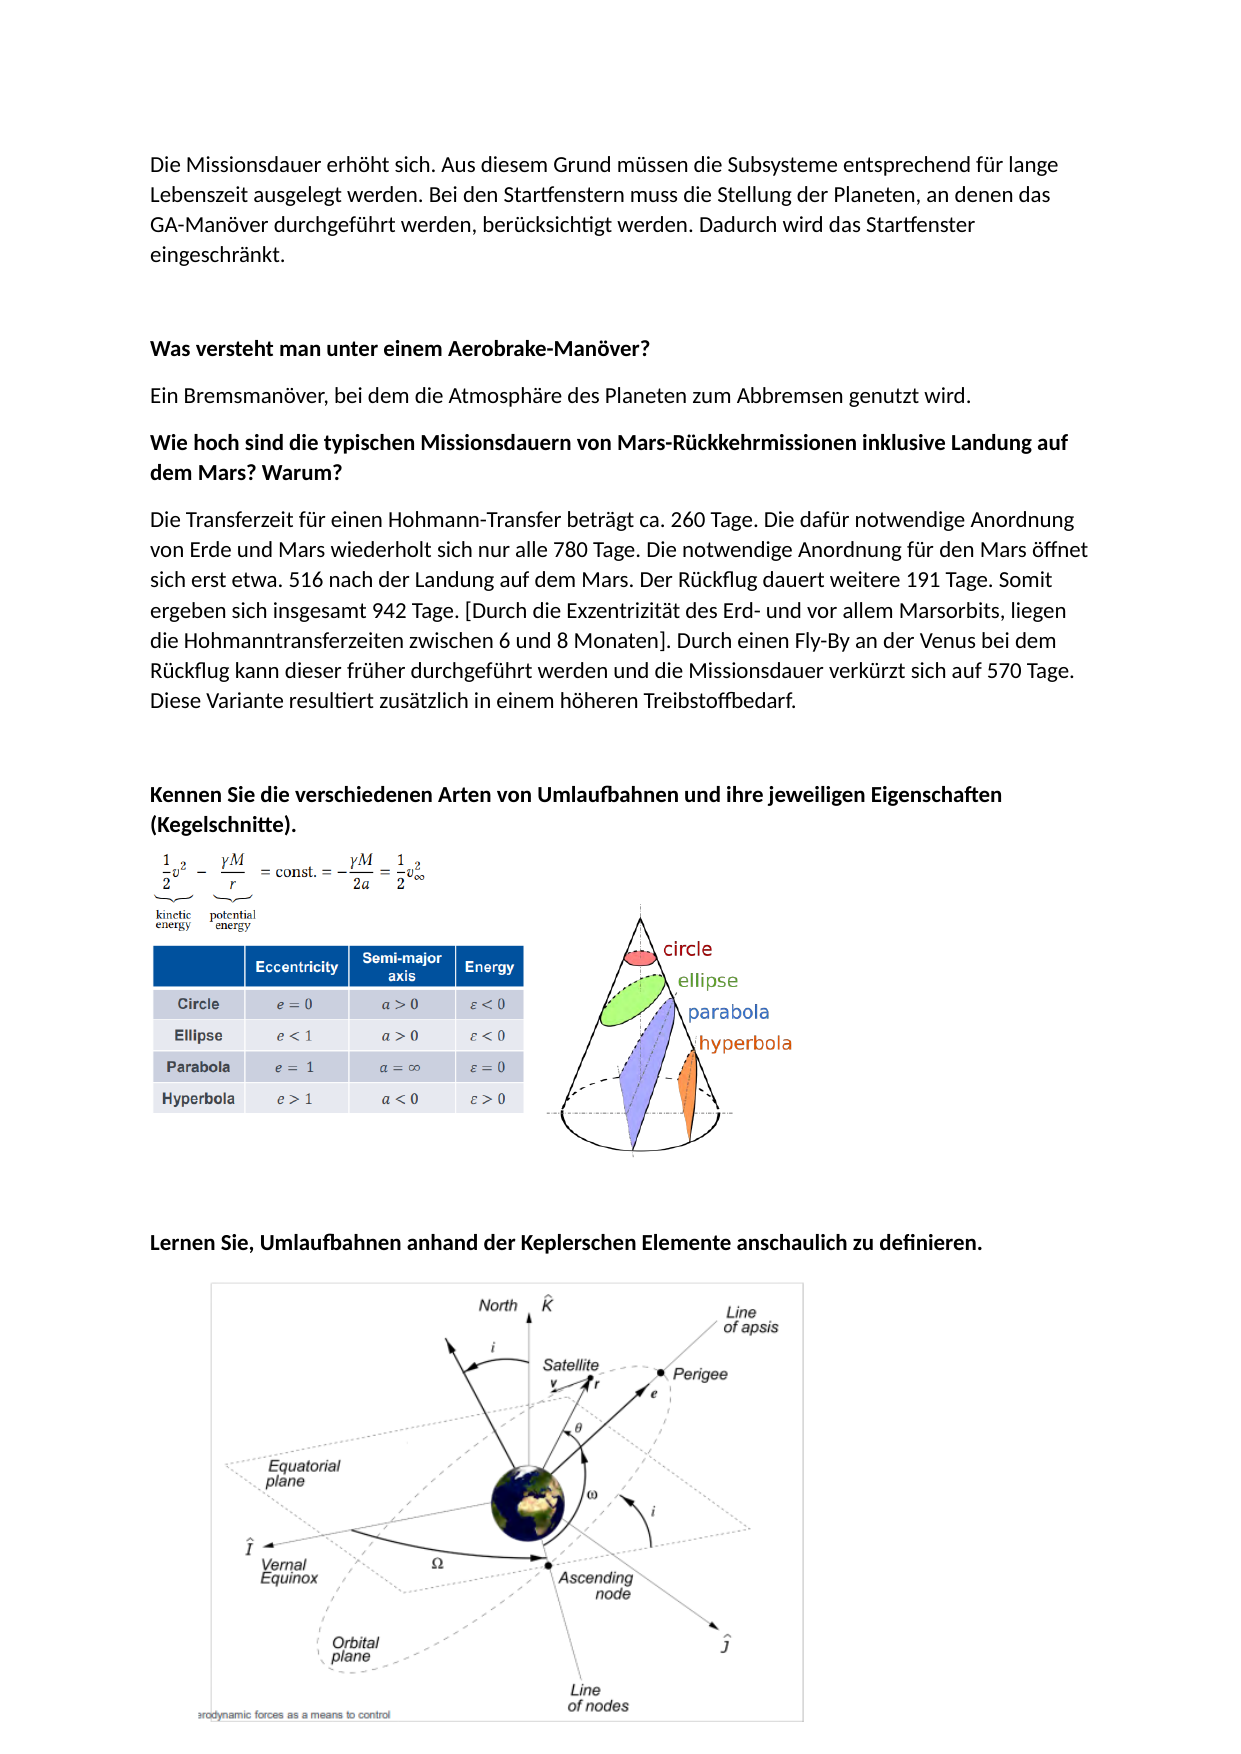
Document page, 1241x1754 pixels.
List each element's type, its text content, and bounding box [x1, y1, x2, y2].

text Lernen Sie, Umlaufbahnen anhand der Keplerschen Elemente anschaulich zu definieren. [150, 1228, 1090, 1257]
text Die Transferzeit für einen Hohmann-Transfer beträgt ca. 260 Tage. Die dafür notwendige Anordnung von Erde und Mars wiederholt sich nur alle 780 Tage. Die notwendige Anordnung für den Mars öffnet sich erst etwa. 516 nach der Landung auf dem Mars. Der Rückflug dauert weitere 191 Tage. Somit ergeben sich insgesamt 942 Tage. [Durch die Exzentrizität des Erd- und vor allem Marsorbits, liegen die Hohmanntransferzeiten zwischen 6 und 8 Monaten]. Durch einen Fly-By an der Venus bei dem Rückflug kann dieser früher durchgeführt werden und die Missionsdauer verkürzt sich auf 570 Tage. Diese Variante resultiert zusätzlich in einem höheren Treibstoffbedarf. [150, 505, 1090, 714]
text Die Missionsdauer erhöht sich. Aus diesem Grund müssen die Subsysteme entsprechend für lange Lebenszeit ausgelegt werden. Bei den Startfenstern muss die Stellung der Planeten, an denen das GA-Manöver durchgeführt werden, berücksichtigt werden. Dadurch wird das Startfenster eingeschränkt. [150, 150, 1090, 269]
text Kennen Sie die verschiedenen Arten von Umlaufbahnen und ihre jeweiligen Eigenschaften (Kegelschnitte). [150, 780, 1090, 838]
text Ein Bremsmanöver, bei dem die Atmosphäre des Planeten zum Abbremsen genutzt wird. [150, 381, 1090, 409]
picture [198, 1278, 813, 1722]
picture [150, 849, 800, 1163]
text Was versteht man unter einem Aerobrake-Manöver? [150, 334, 1090, 362]
text Wie hoch sind die typischen Missionsdauern von Mars-Rückkehrmissionen inklusive Landung auf dem Mars? Warum? [150, 428, 1090, 486]
